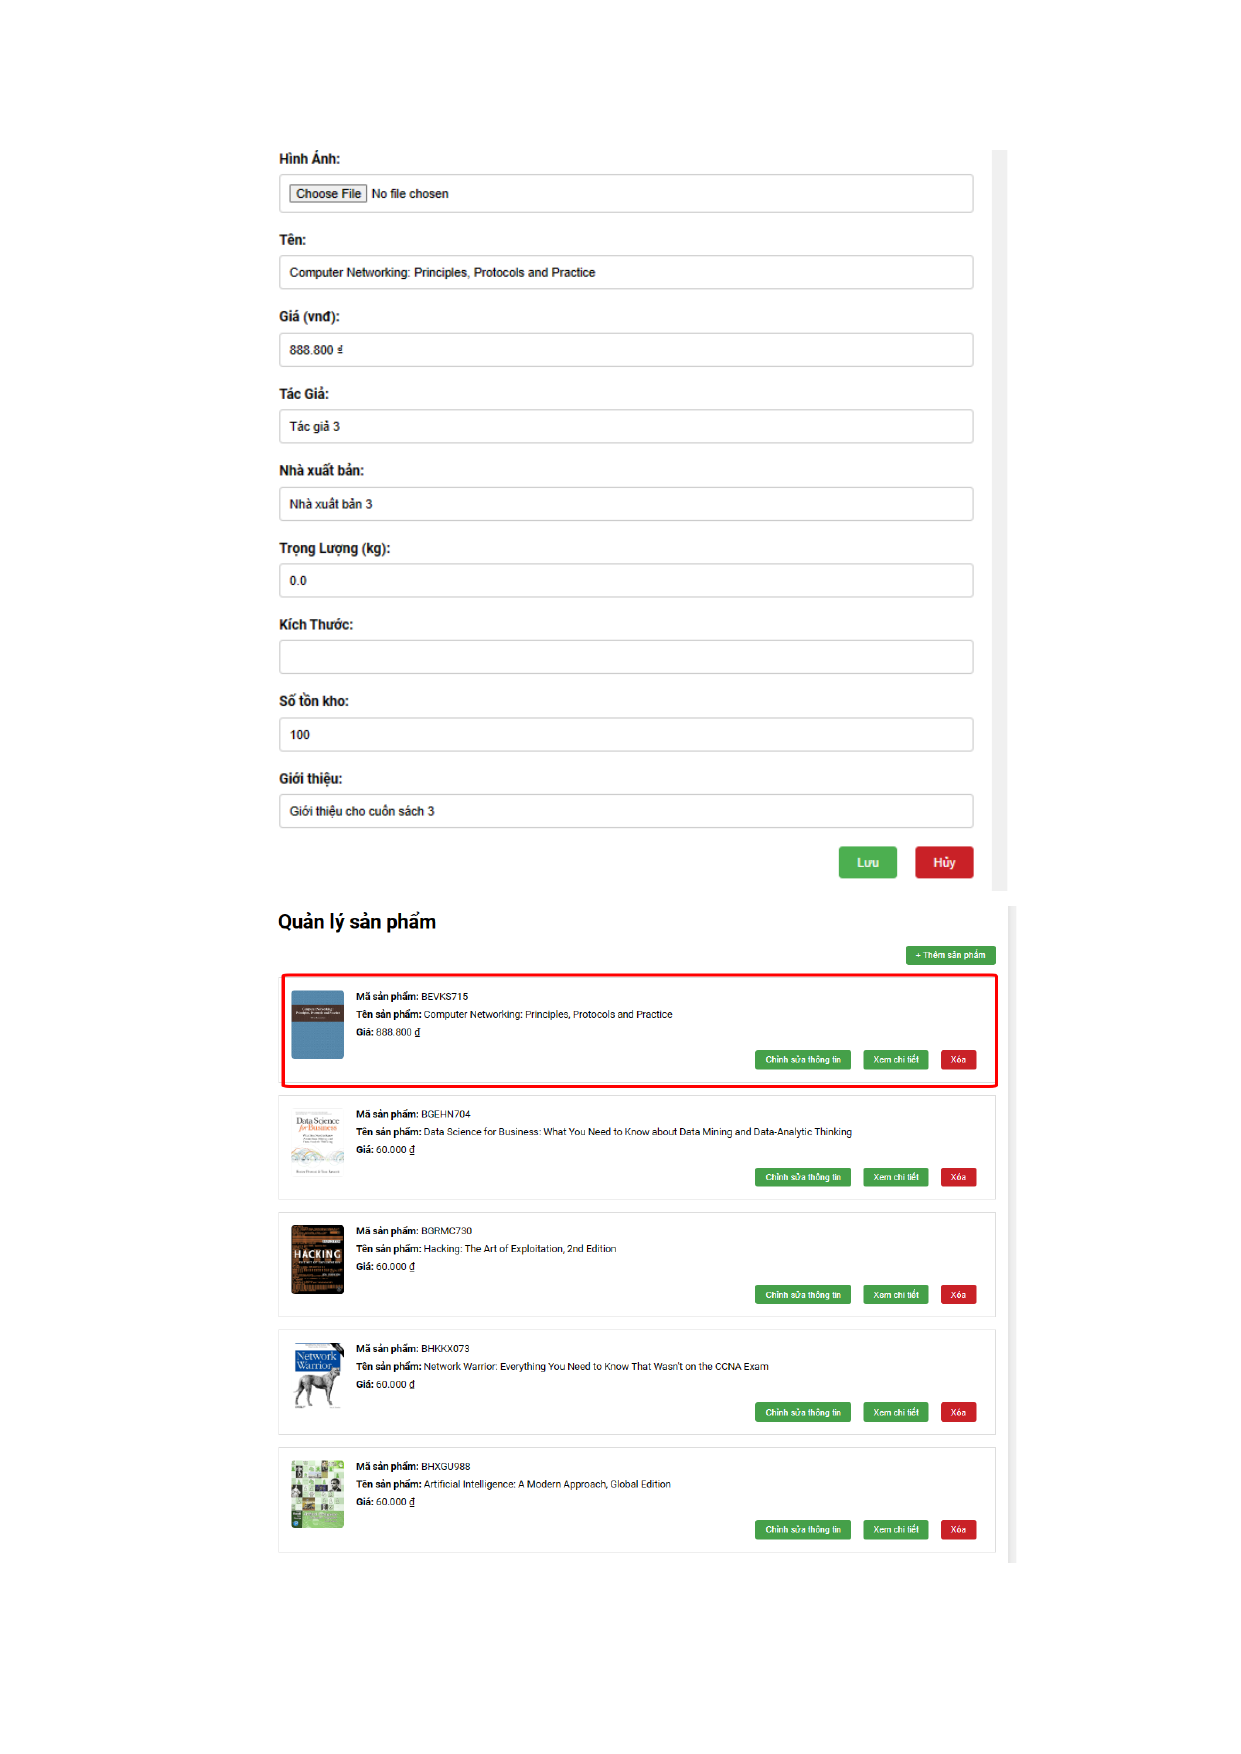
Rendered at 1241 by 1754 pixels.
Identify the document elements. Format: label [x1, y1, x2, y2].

picture [277, 150, 1008, 891]
picture [268, 906, 1017, 1563]
